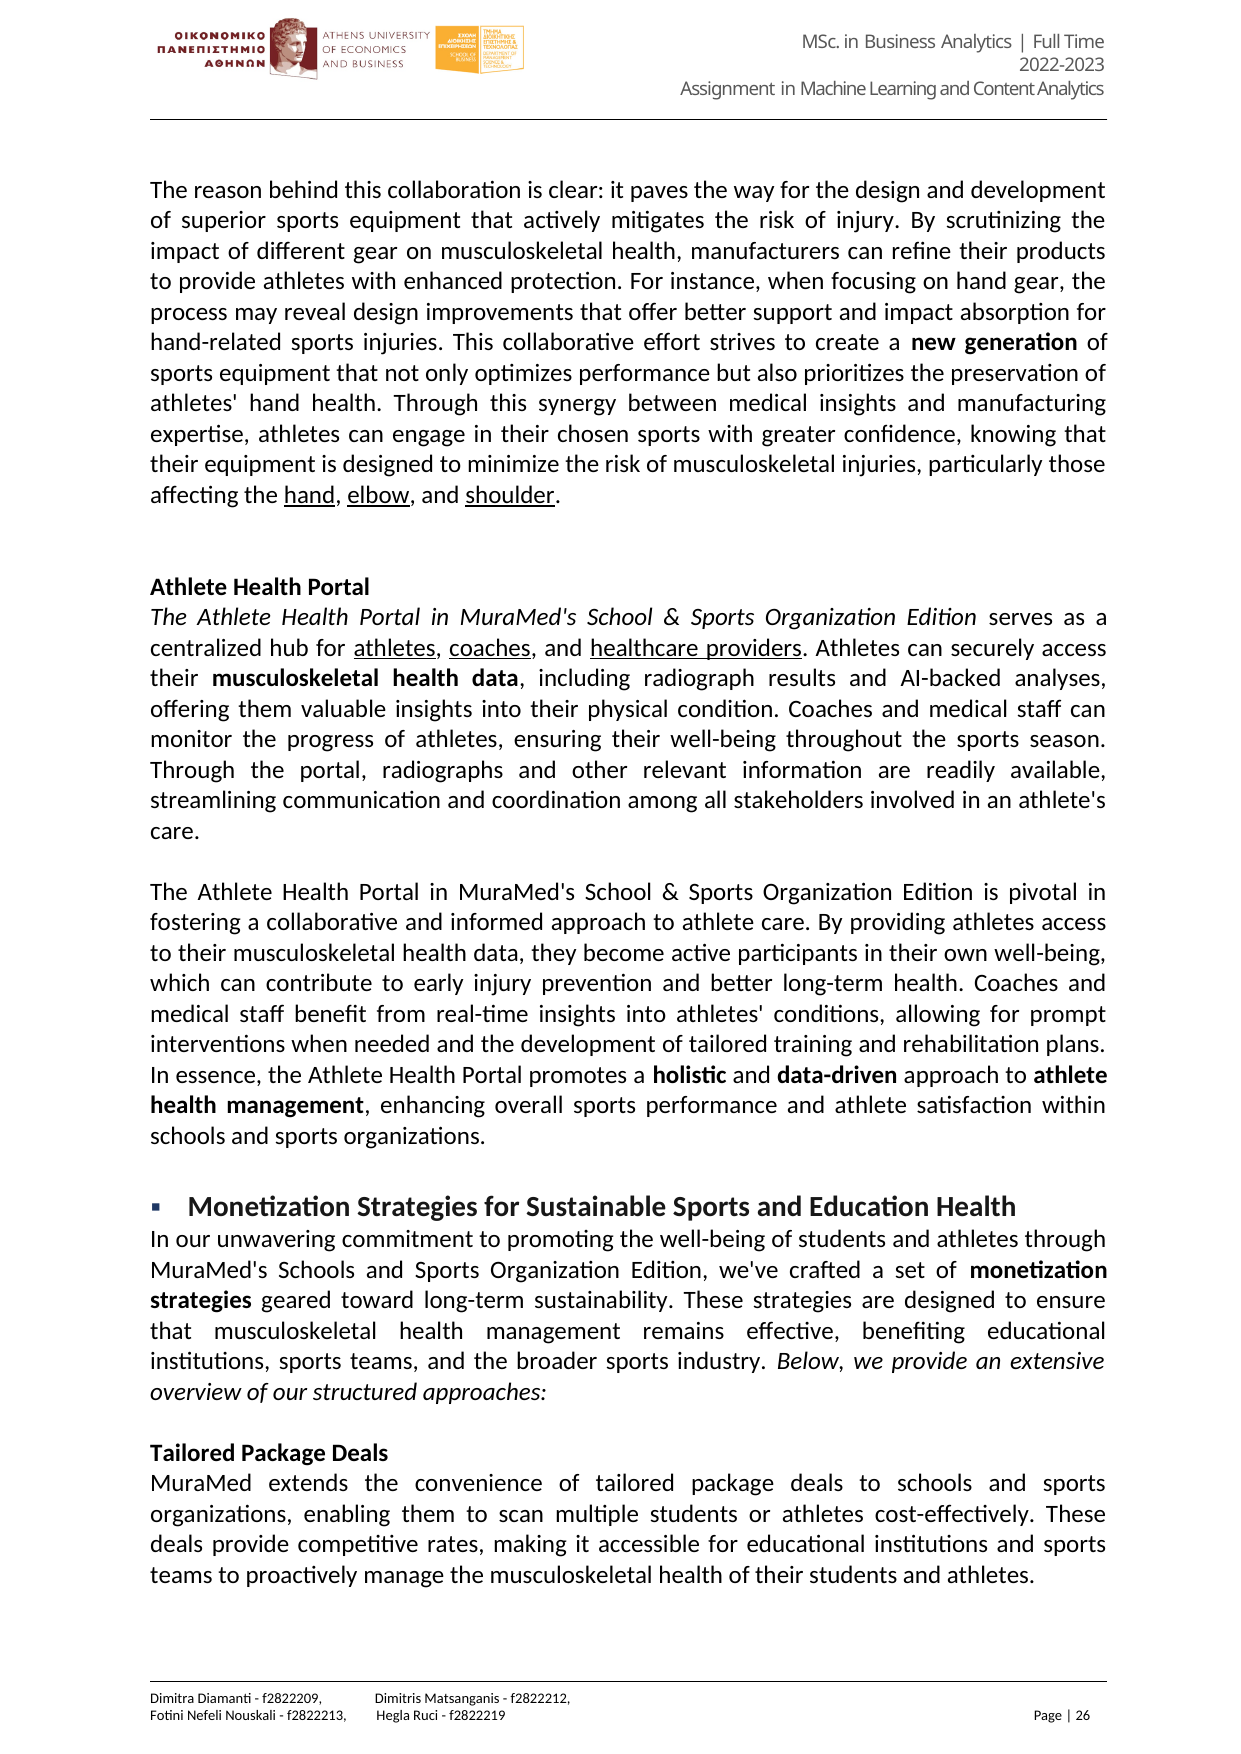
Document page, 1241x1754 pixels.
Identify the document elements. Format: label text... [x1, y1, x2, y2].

text MuraMed extends the convenience of tailored package deals to schools and sports organizations, enabling them to scan multiple students or athletes cost-effectively. These deals provide competitive rates, making it accessible for educational institutions and sports teams to proactively manage the musculoskeletal health of their students and athletes. [150, 1467, 1107, 1589]
picture [151, 17, 526, 82]
subtitle Athlete Health Portal [150, 571, 1107, 601]
text The Athlete Health Portal in MuraMed's School & Sports Organization Edition is pivotal in fostering a collaborative and informed approach to athlete care. By providing athletes access to their musculoskeletal health data, they become active participants in their own well-being, which can contribute to early injury prevention and better long-term health. Coaches and medical staff benefit from real-time insights into athletes' conditions, allowing for prompt interventions when needed and the development of tailored training and rehabilitation plans. In essence, the Athlete Health Portal promotes a holistic and data-driven approach to athlete health management, enhancing overall sports performance and athlete satisfaction within schools and sports organizations. [150, 876, 1107, 1151]
text In our unwavering commitment to promoting the well-being of students and athletes through MuraMed's Schools and Sports Organization Edition, we've crafted a set of monetization strategies geared toward long-term sustainability. These strategies are designed to ensure that musculoskeletal health management remains effective, benefiting educational institutions, sports teams, and the broader sports industry. Below, we provide an extensive overview of our structured approaches: [150, 1223, 1107, 1406]
text The reason behind this collaboration is clear: it paves the way for the design and development of superior sports equipment that actively mitigates the risk of injury. By scrutinizing the impact of different gear on musculoskeletal health, manufacturers can refine their products to provide athletes with enhanced protection. For instance, when focusing on hand gear, the process may reveal design improvements that offer better support and impact absorption for hand-related sports injuries. This collaborative effort strives to create a new generation of sports equipment that not only optimizes performance but also prioritizes the preservation of athletes' hand health. Through this synergy between medical insights and manufacturing expertise, athletes can engage in their chosen sports with greater confidence, knowing that their equipment is designed to minimize the risk of musculoskeletal injuries, particularly those affecting the hand, elbow, and shoulder. [150, 174, 1107, 509]
subtitle Tailored Package Deals [150, 1437, 1107, 1467]
subtitle Monetization Strategies for Sustainable Sports and Education Health [150, 1188, 1107, 1223]
text The Athlete Health Portal in MuraMed's School & Sports Organization Edition serves as a centralized hub for athletes, coaches, and healthcare providers. Athletes can securely access their musculoskeletal health data, including radiograph results and AI-backed analyses, offering them valuable insights into their physical condition. Coaches and medical staff can monitor the progress of athletes, ensuring their well-being throughout the sports season. Through the portal, radiographs and other relevant information are readily available, streamlining communication and coordination among all stakeholders involved in an athlete's care. [150, 601, 1107, 845]
